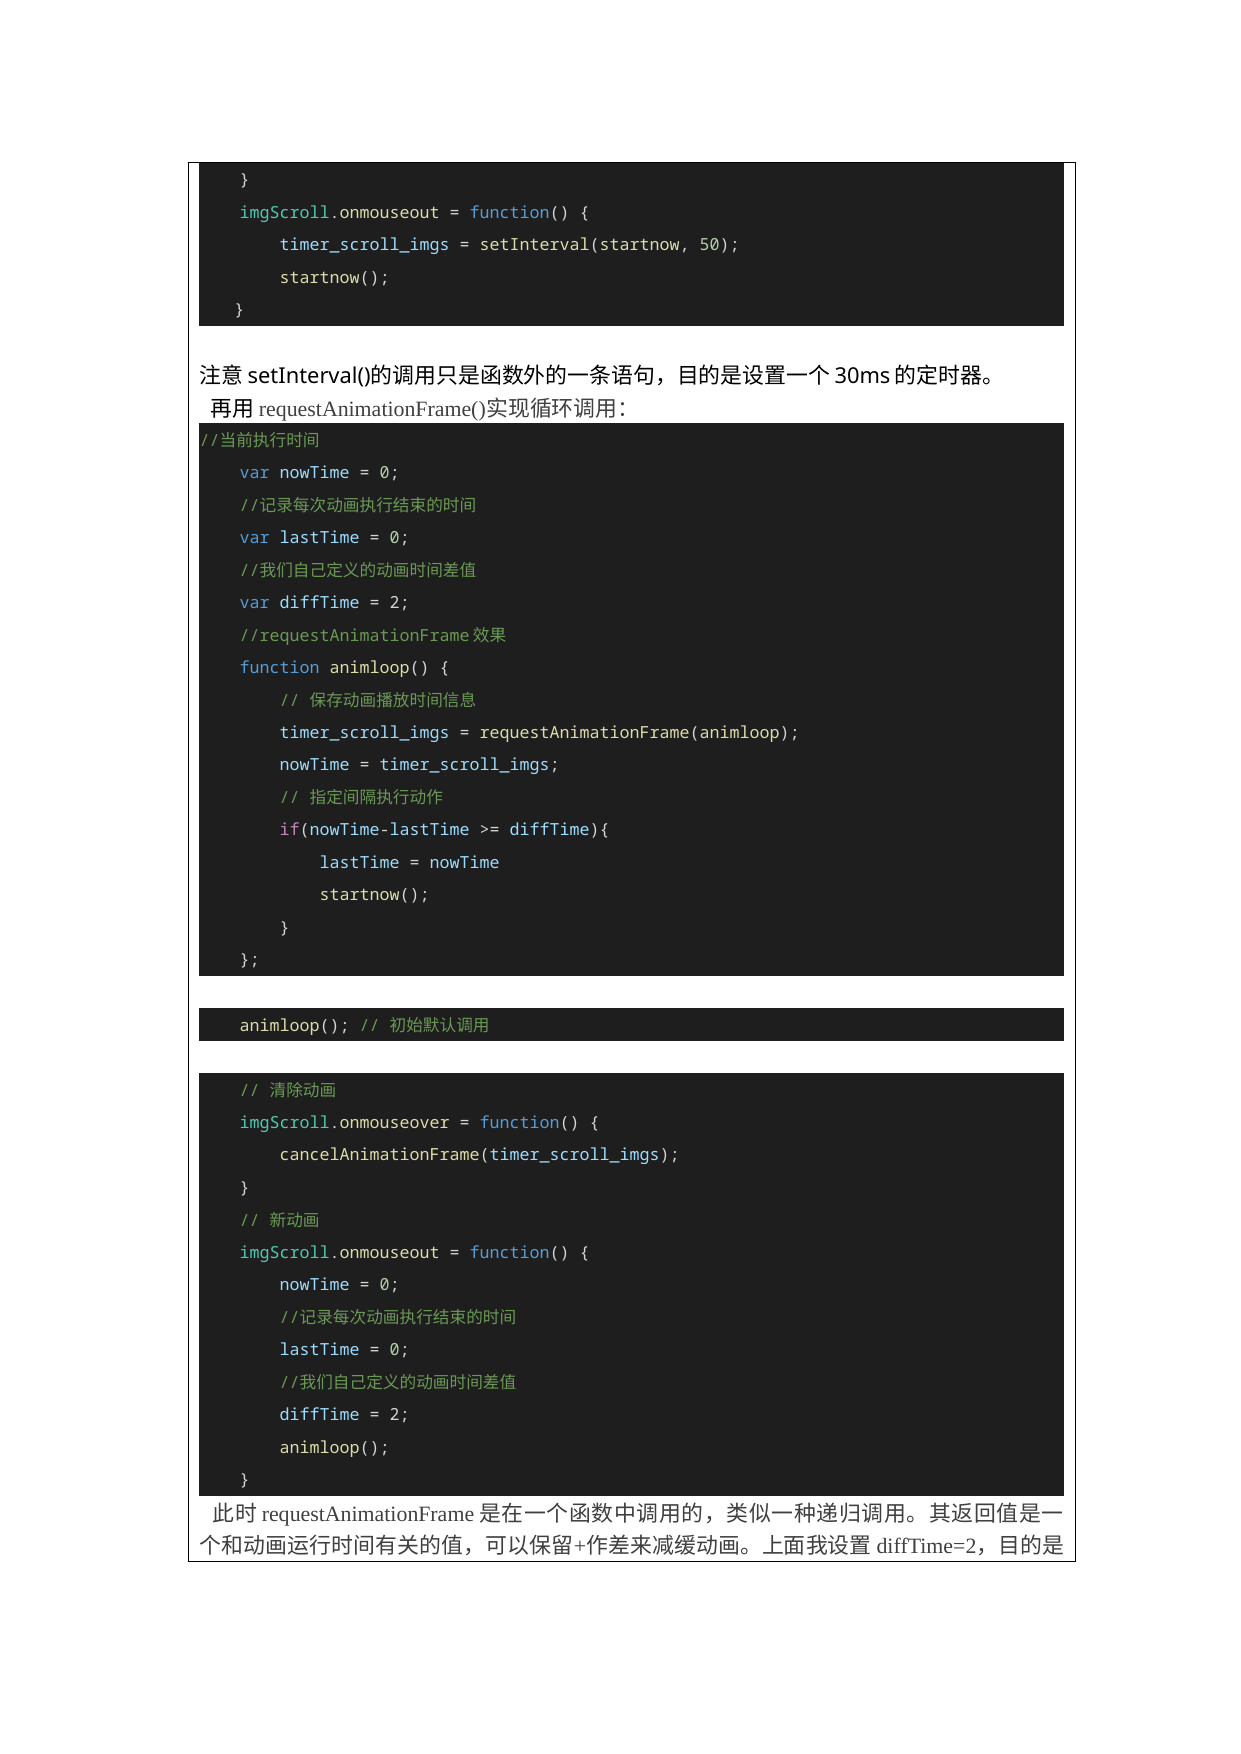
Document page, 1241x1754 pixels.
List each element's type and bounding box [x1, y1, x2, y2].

table_cell [189, 163, 1075, 1561]
